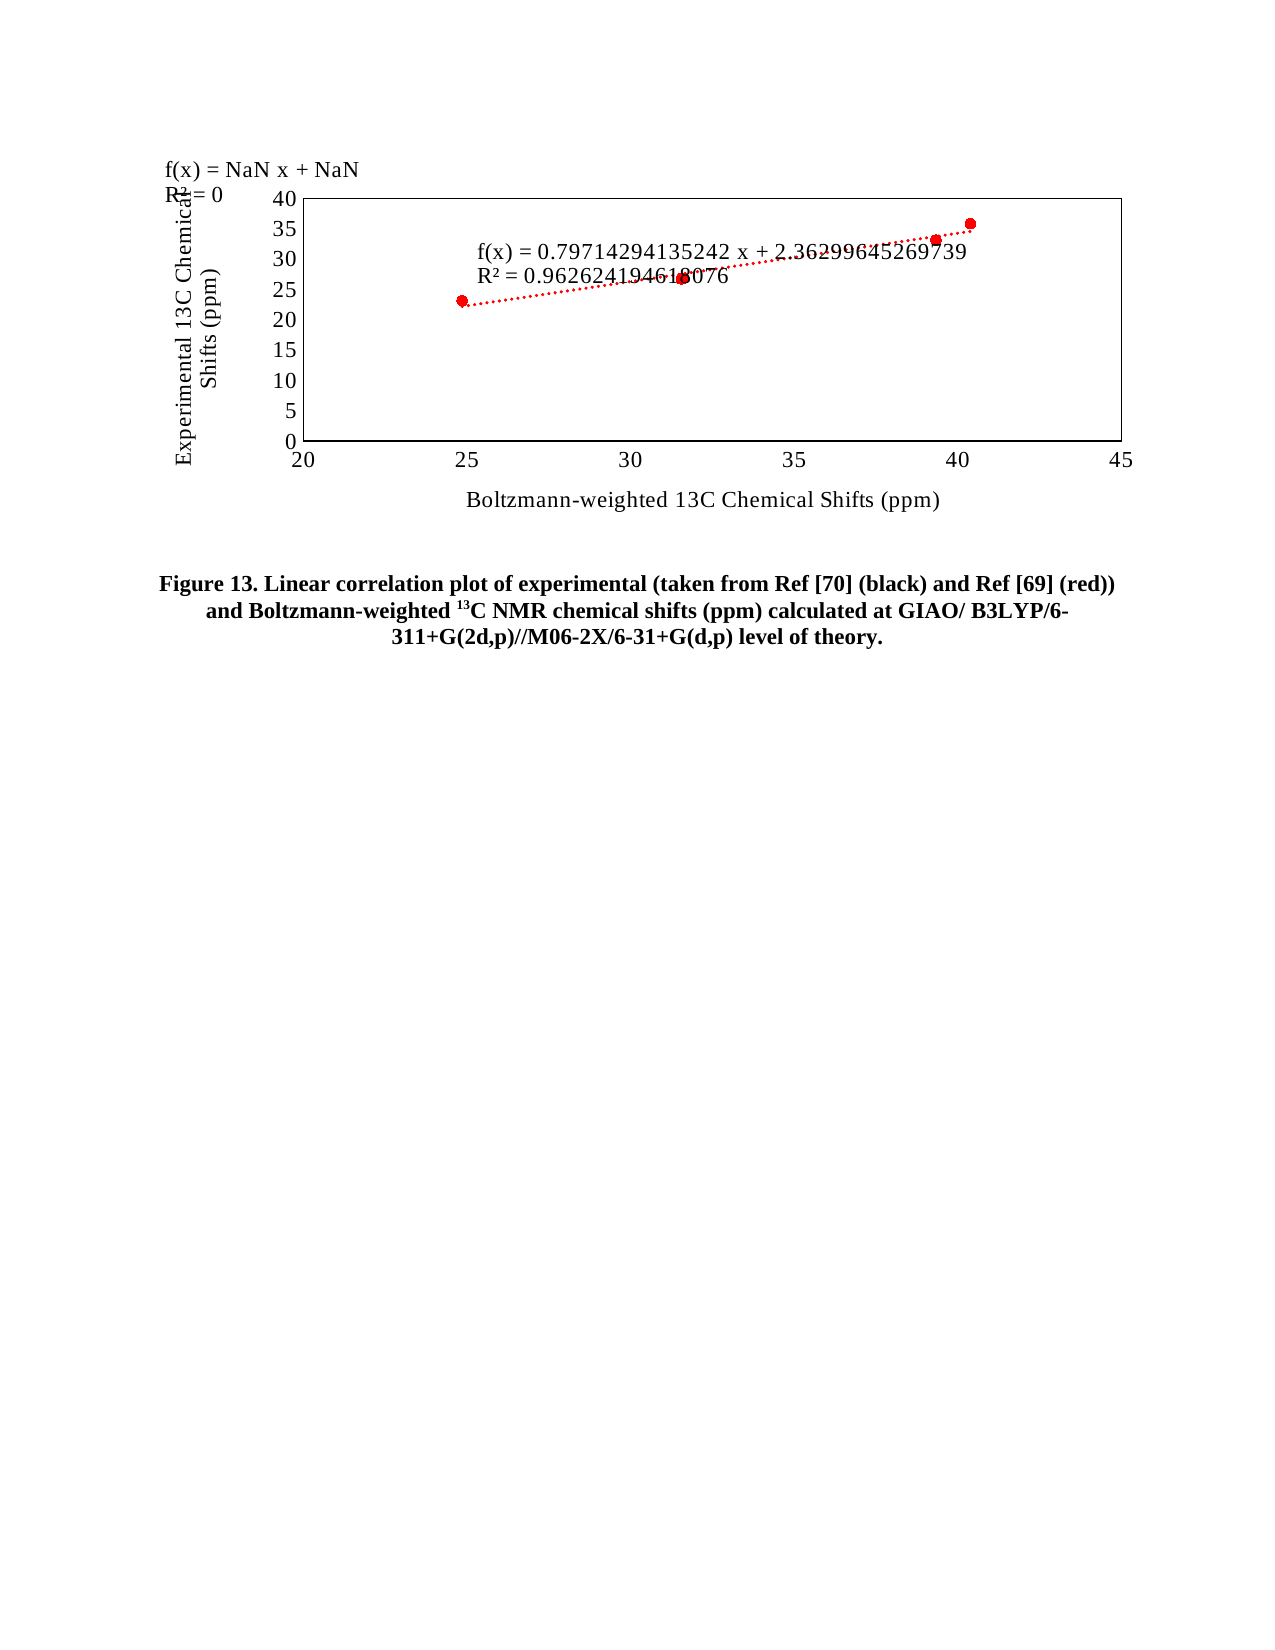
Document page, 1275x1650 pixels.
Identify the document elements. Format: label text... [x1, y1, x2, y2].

text Figure 13. Linear correlation plot of experimental (taken from Ref [70] (black) and Ref [69] (red)) and Boltzmann-weighted 13C NMR chemical shifts (ppm) calculated at GIAO/ B3LYP/6-311+G(2d,p)//M06-2X/6-31+G(d,p) level of theory. [150, 570, 1125, 649]
